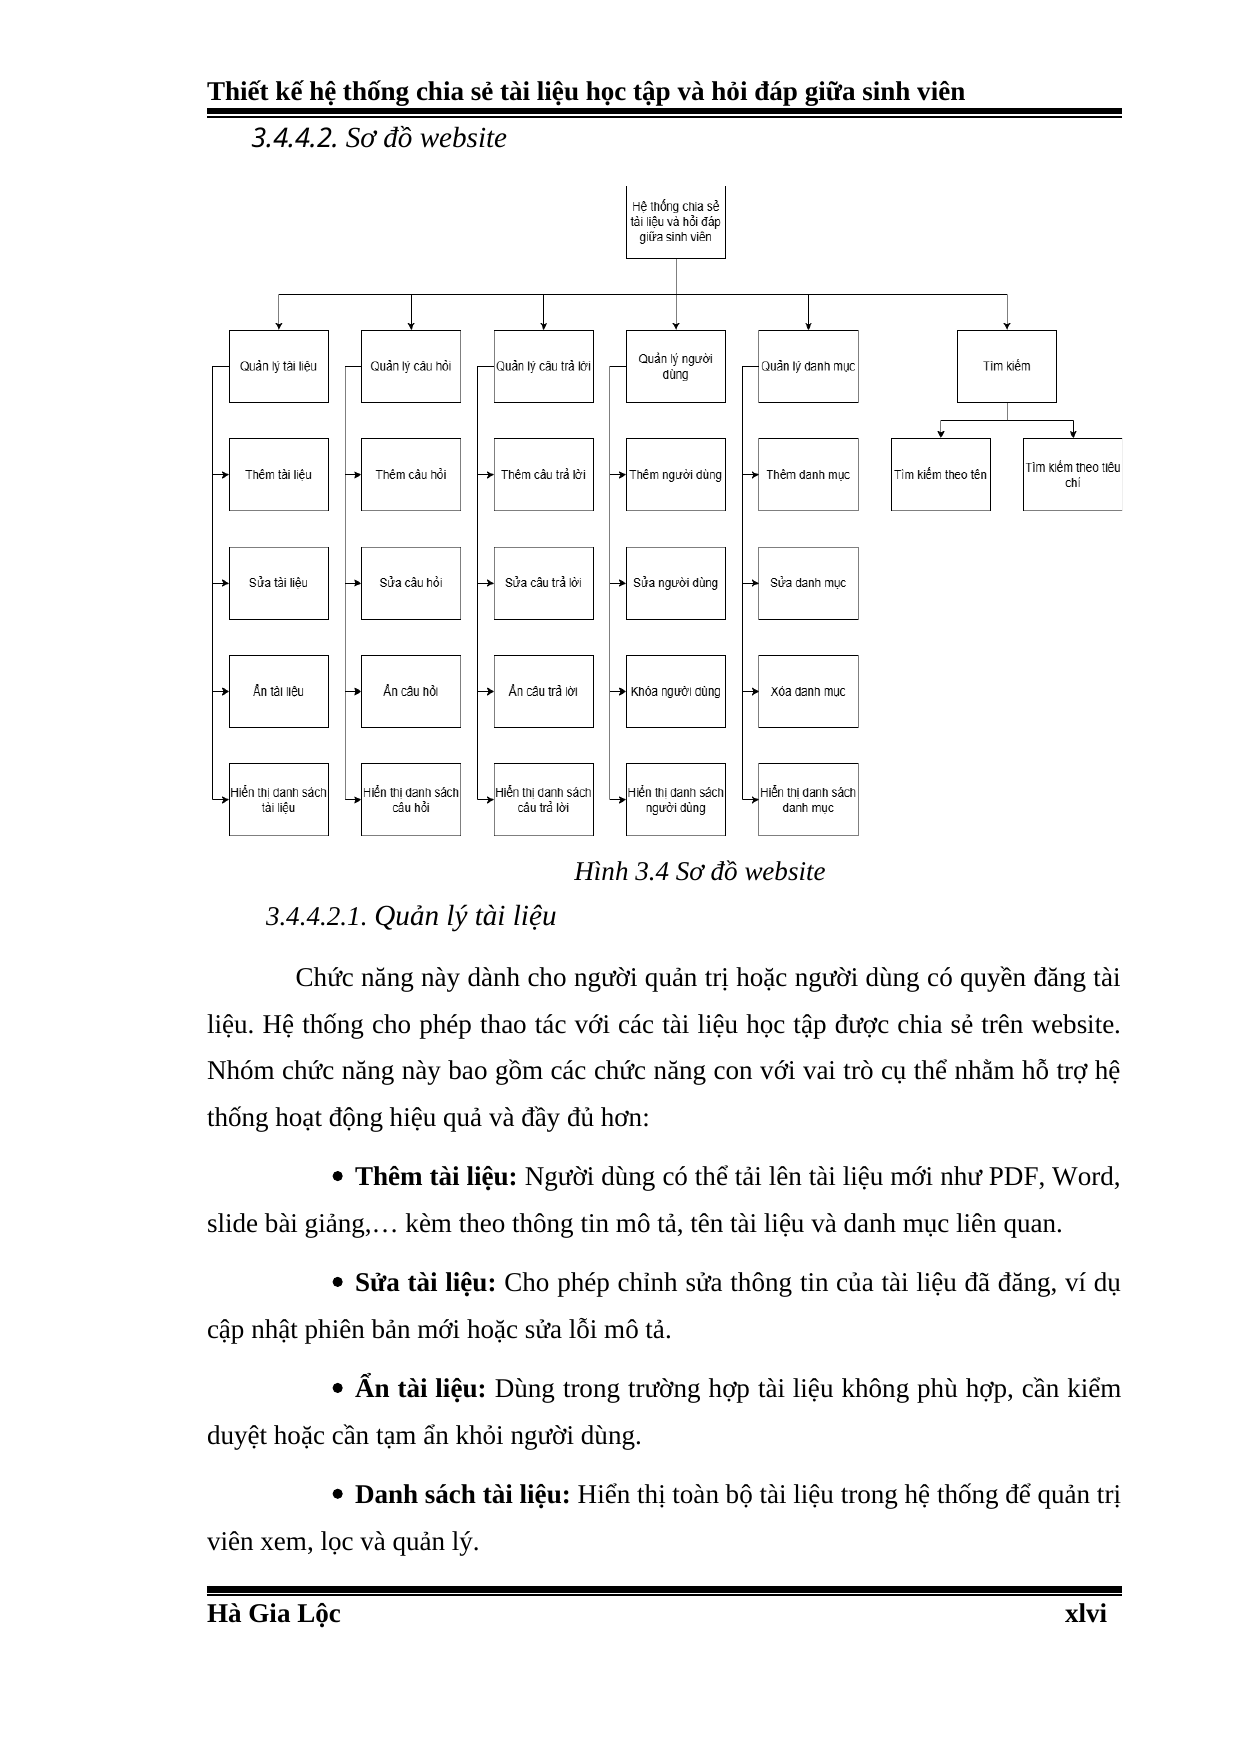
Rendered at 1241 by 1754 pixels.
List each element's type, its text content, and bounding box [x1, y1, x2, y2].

subtitle Sơ đồ website [222, 118, 1122, 155]
text Hình 3.4 Sơ đồ website [207, 854, 1122, 886]
subtitle Quản lý tài liệu [207, 898, 1122, 932]
picture [206, 186, 1123, 836]
list Thêm tài liệu: Người dùng có thể tải lên tài liệu mới như PDF, Word, slide bài giảng,… kèm theo thông tin mô tả, tên tài liệu và danh mục liên quan. [207, 1160, 1122, 1238]
list Ẩn tài liệu: Dùng trong trường hợp tài liệu không phù hợp, cần kiểm duyệt hoặc cần tạm ẩn khỏi người dùng. [207, 1372, 1122, 1450]
list Sửa tài liệu: Cho phép chỉnh sửa thông tin của tài liệu đã đăng, ví dụ cập nhật phiên bản mới hoặc sửa lỗi mô tả. [207, 1266, 1122, 1344]
list Danh sách tài liệu: Hiển thị toàn bộ tài liệu trong hệ thống để quản trị viên xem, lọc và quản lý. [207, 1478, 1122, 1556]
text Chức năng này dành cho người quản trị hoặc người dùng có quyền đăng tài liệu. Hệ thống cho phép thao tác với các tài liệu học tập được chia sẻ trên website. Nhóm chức năng này bao gồm các chức năng con với vai trò cụ thể nhằm hỗ trợ hệ thống hoạt động hiệu quả và đầy đủ hơn: [207, 961, 1122, 1132]
